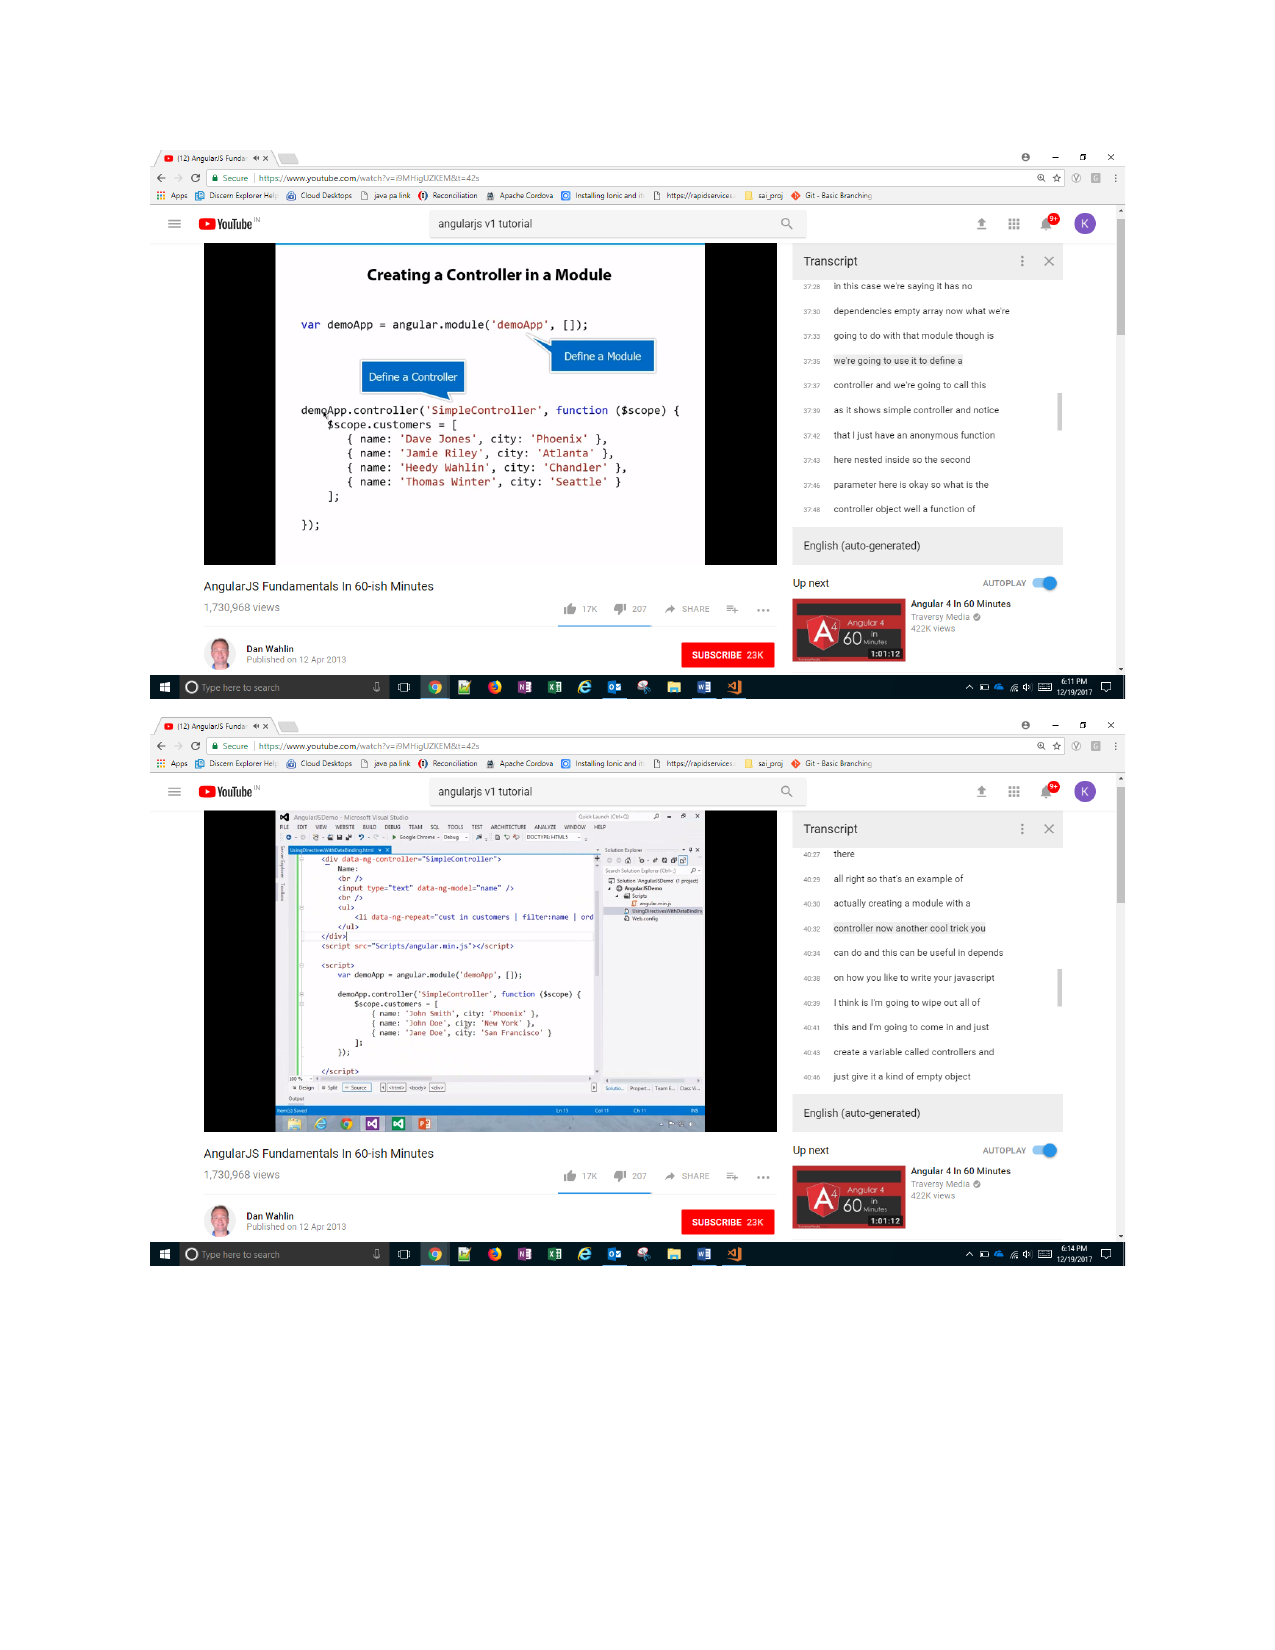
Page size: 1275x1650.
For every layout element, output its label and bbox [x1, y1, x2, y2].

picture [150, 150, 1125, 699]
picture [150, 717, 1125, 1266]
